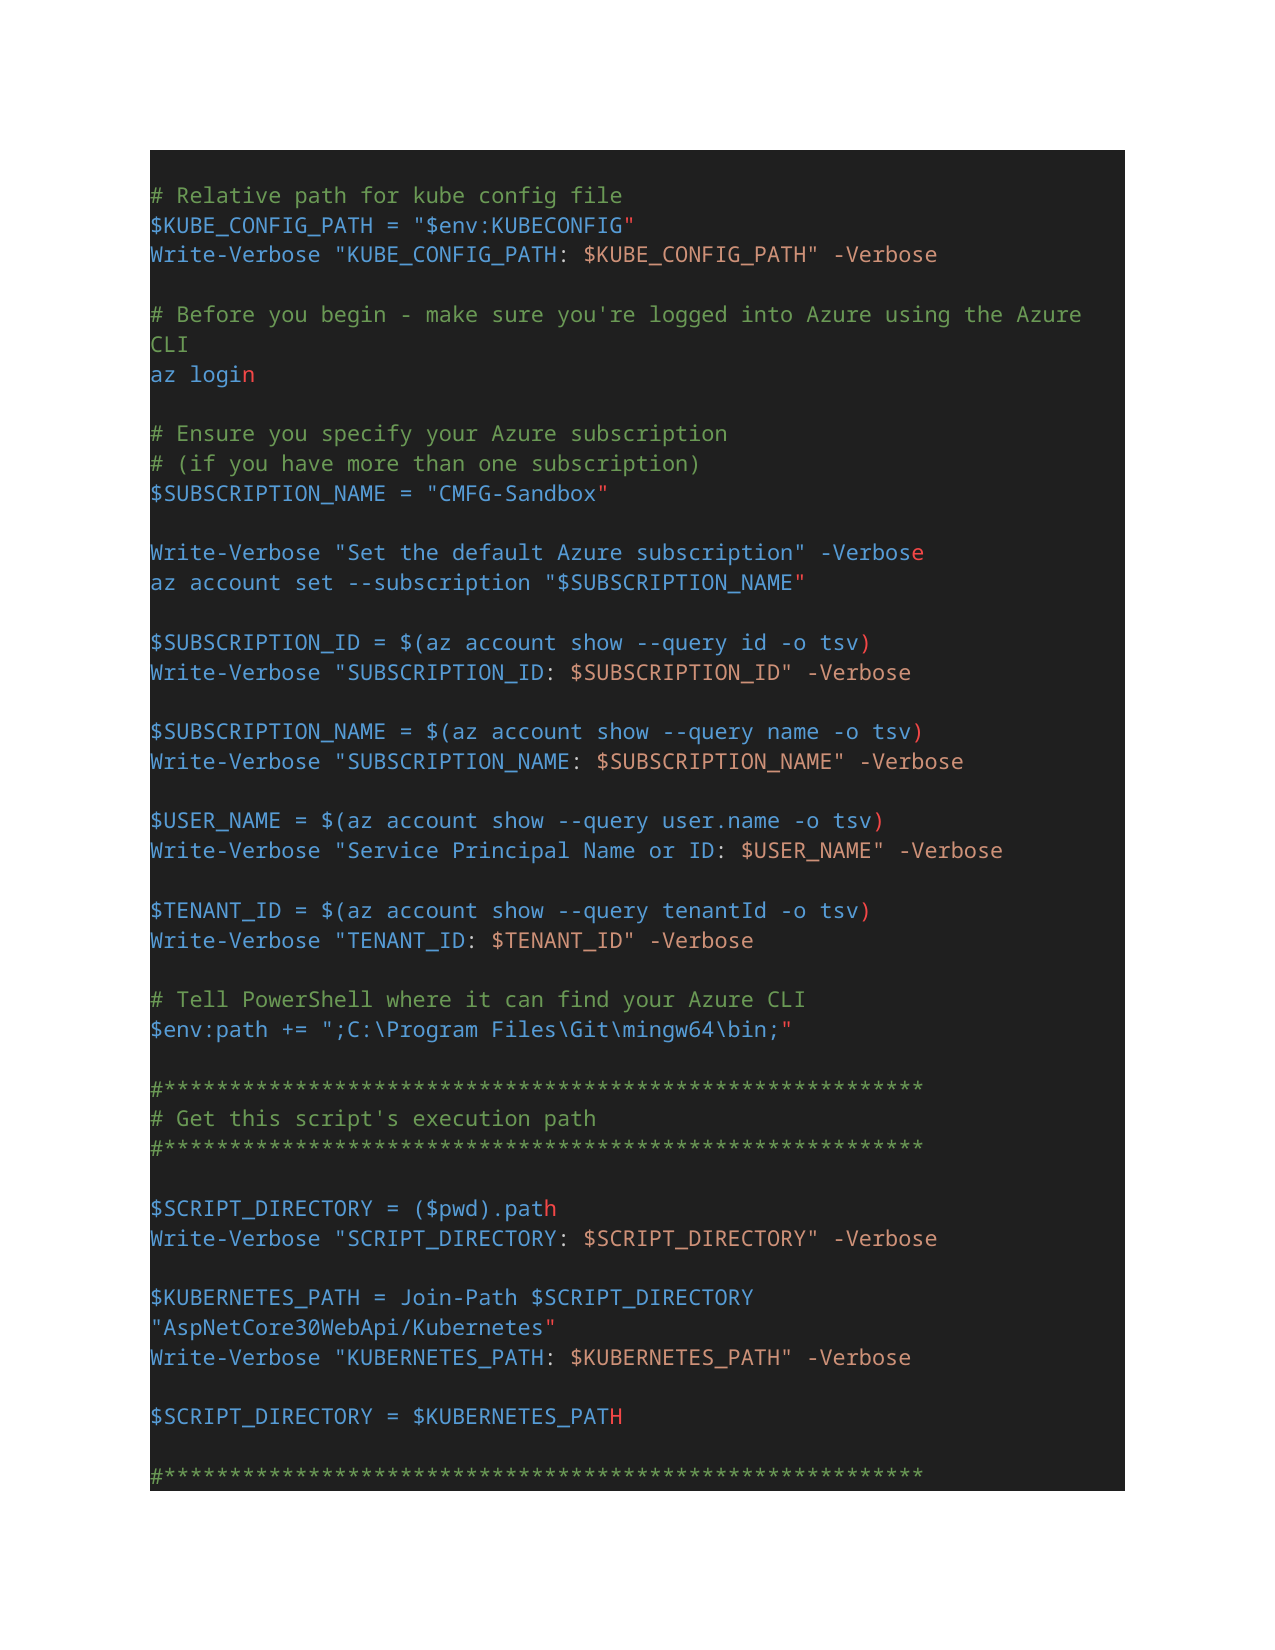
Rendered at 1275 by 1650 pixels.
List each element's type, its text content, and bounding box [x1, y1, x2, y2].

text Write-Verbose "Service Principal Name or ID: $USER_NAME" -Verbose [150, 835, 1125, 865]
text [150, 1461, 1125, 1491]
text # Before you begin - make sure you're logged into Azure using the Azure CLI [150, 299, 1125, 358]
text #********************************************************** [150, 1133, 1125, 1163]
text $KUBE_CONFIG_PATH = "$env:KUBECONFIG" [150, 209, 1125, 239]
text Write-Verbose "KUBERNETES_PATH: $KUBERNETES_PATH" -Verbose [150, 1342, 1125, 1371]
text $TENANT_ID = $(az account show --query tenantId -o tsv) [150, 895, 1125, 924]
text $USER_NAME = $(az account show --query user.name -o tsv) [150, 805, 1125, 835]
text $KUBERNETES_PATH = Join-Path $SCRIPT_DIRECTORY "AspNetCore30WebApi/Kubernetes" [150, 1282, 1125, 1342]
text # Get this script's execution path [150, 1103, 1125, 1133]
text Write-Verbose "Set the default Azure subscription" -Verbose [150, 537, 1125, 567]
text $SCRIPT_DIRECTORY = ($pwd).path [150, 1193, 1125, 1222]
text $SCRIPT_DIRECTORY = $KUBERNETES_PATH [150, 1401, 1125, 1431]
text Write-Verbose "TENANT_ID: $TENANT_ID" -Verbose [150, 924, 1125, 954]
text Write-Verbose "SUBSCRIPTION_NAME: $SUBSCRIPTION_NAME" -Verbose [150, 746, 1125, 776]
text # Relative path for kube config file [150, 180, 1125, 209]
text az account set --subscription "$SUBSCRIPTION_NAME" [150, 567, 1125, 597]
text # Ensure you specify your Azure subscription [150, 418, 1125, 448]
text # Tell PowerShell where it can find your Azure CLI [150, 984, 1125, 1014]
text $SUBSCRIPTION_NAME = "CMFG-Sandbox" [150, 478, 1125, 507]
text az login [150, 358, 1125, 388]
text Write-Verbose "SCRIPT_DIRECTORY: $SCRIPT_DIRECTORY" -Verbose [150, 1222, 1125, 1252]
text #********************************************************** [150, 1073, 1125, 1103]
text $SUBSCRIPTION_NAME = $(az account show --query name -o tsv) [150, 716, 1125, 746]
text $env:path += ";C:\Program Files\Git\mingw64\bin;" [150, 1014, 1125, 1044]
text $SUBSCRIPTION_ID = $(az account show --query id -o tsv) [150, 627, 1125, 656]
text Write-Verbose "KUBE_CONFIG_PATH: $KUBE_CONFIG_PATH" -Verbose [150, 239, 1125, 269]
text Write-Verbose "SUBSCRIPTION_ID: $SUBSCRIPTION_ID" -Verbose [150, 656, 1125, 686]
text # (if you have more than one subscription) [150, 448, 1125, 478]
